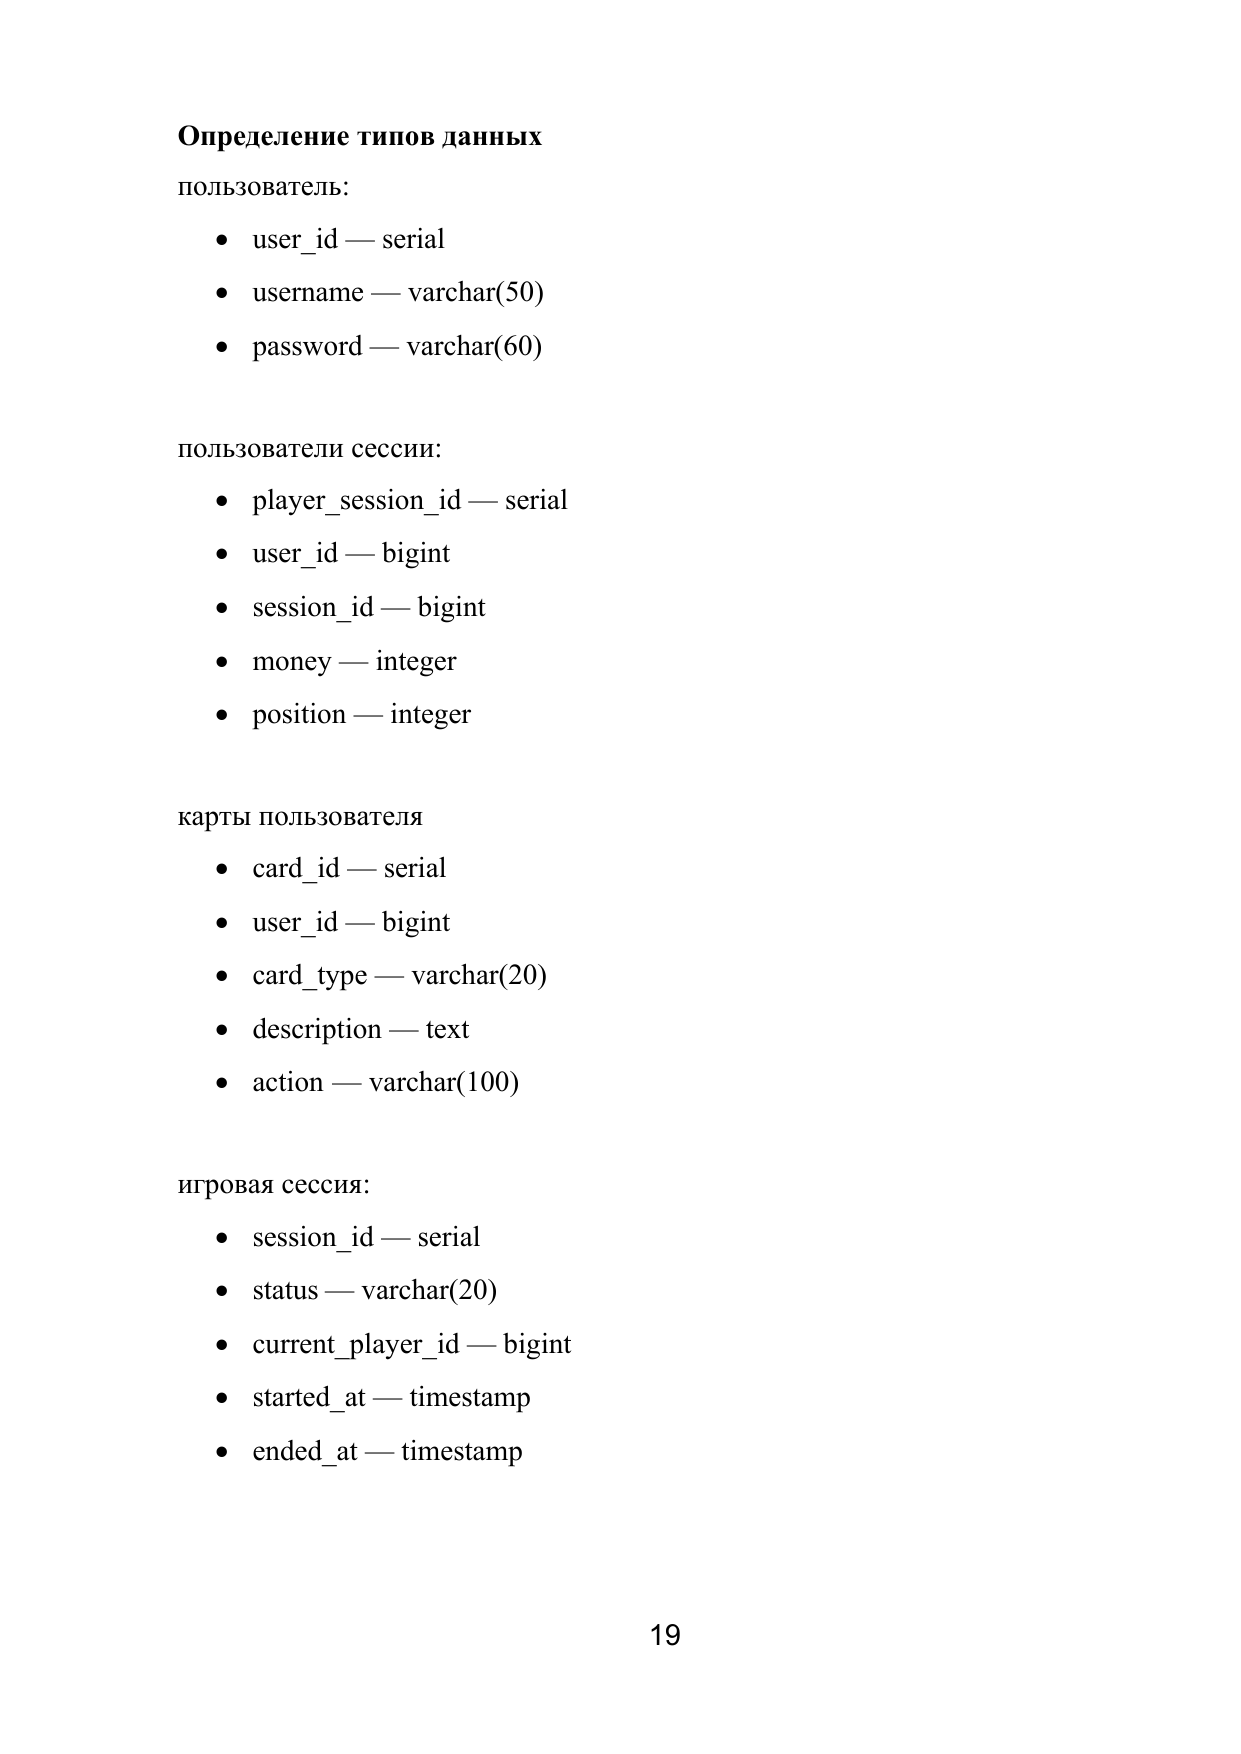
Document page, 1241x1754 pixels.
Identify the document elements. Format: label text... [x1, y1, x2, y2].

list position — integer [215, 694, 1152, 730]
list session_id — serial [215, 1217, 1152, 1252]
text пользователи сессии: [177, 430, 1152, 463]
list card_id — serial [215, 848, 1152, 884]
list user_id — serial [215, 219, 1152, 254]
list money — integer [215, 641, 1152, 676]
text карты пользователя [177, 798, 1152, 832]
list started_at — timestamp [215, 1377, 1152, 1413]
list password — varchar(60) [215, 326, 1152, 362]
list card_type — varchar(20) [215, 955, 1152, 991]
list user_id — bigint [215, 902, 1152, 938]
text Определение типов данных [177, 118, 1152, 152]
list session_id — bigint [215, 587, 1152, 623]
list ended_at — timestamp [215, 1431, 1152, 1467]
list description — text [215, 1009, 1152, 1045]
list status — varchar(20) [215, 1270, 1152, 1306]
list username — varchar(50) [215, 272, 1152, 308]
list action — varchar(100) [215, 1062, 1152, 1098]
list player_session_id — serial [215, 480, 1152, 516]
list user_id — bigint [215, 533, 1152, 569]
list current_player_id — bigint [215, 1324, 1152, 1359]
text игровая сессия: [177, 1166, 1152, 1200]
text пользователь: [177, 168, 1152, 202]
